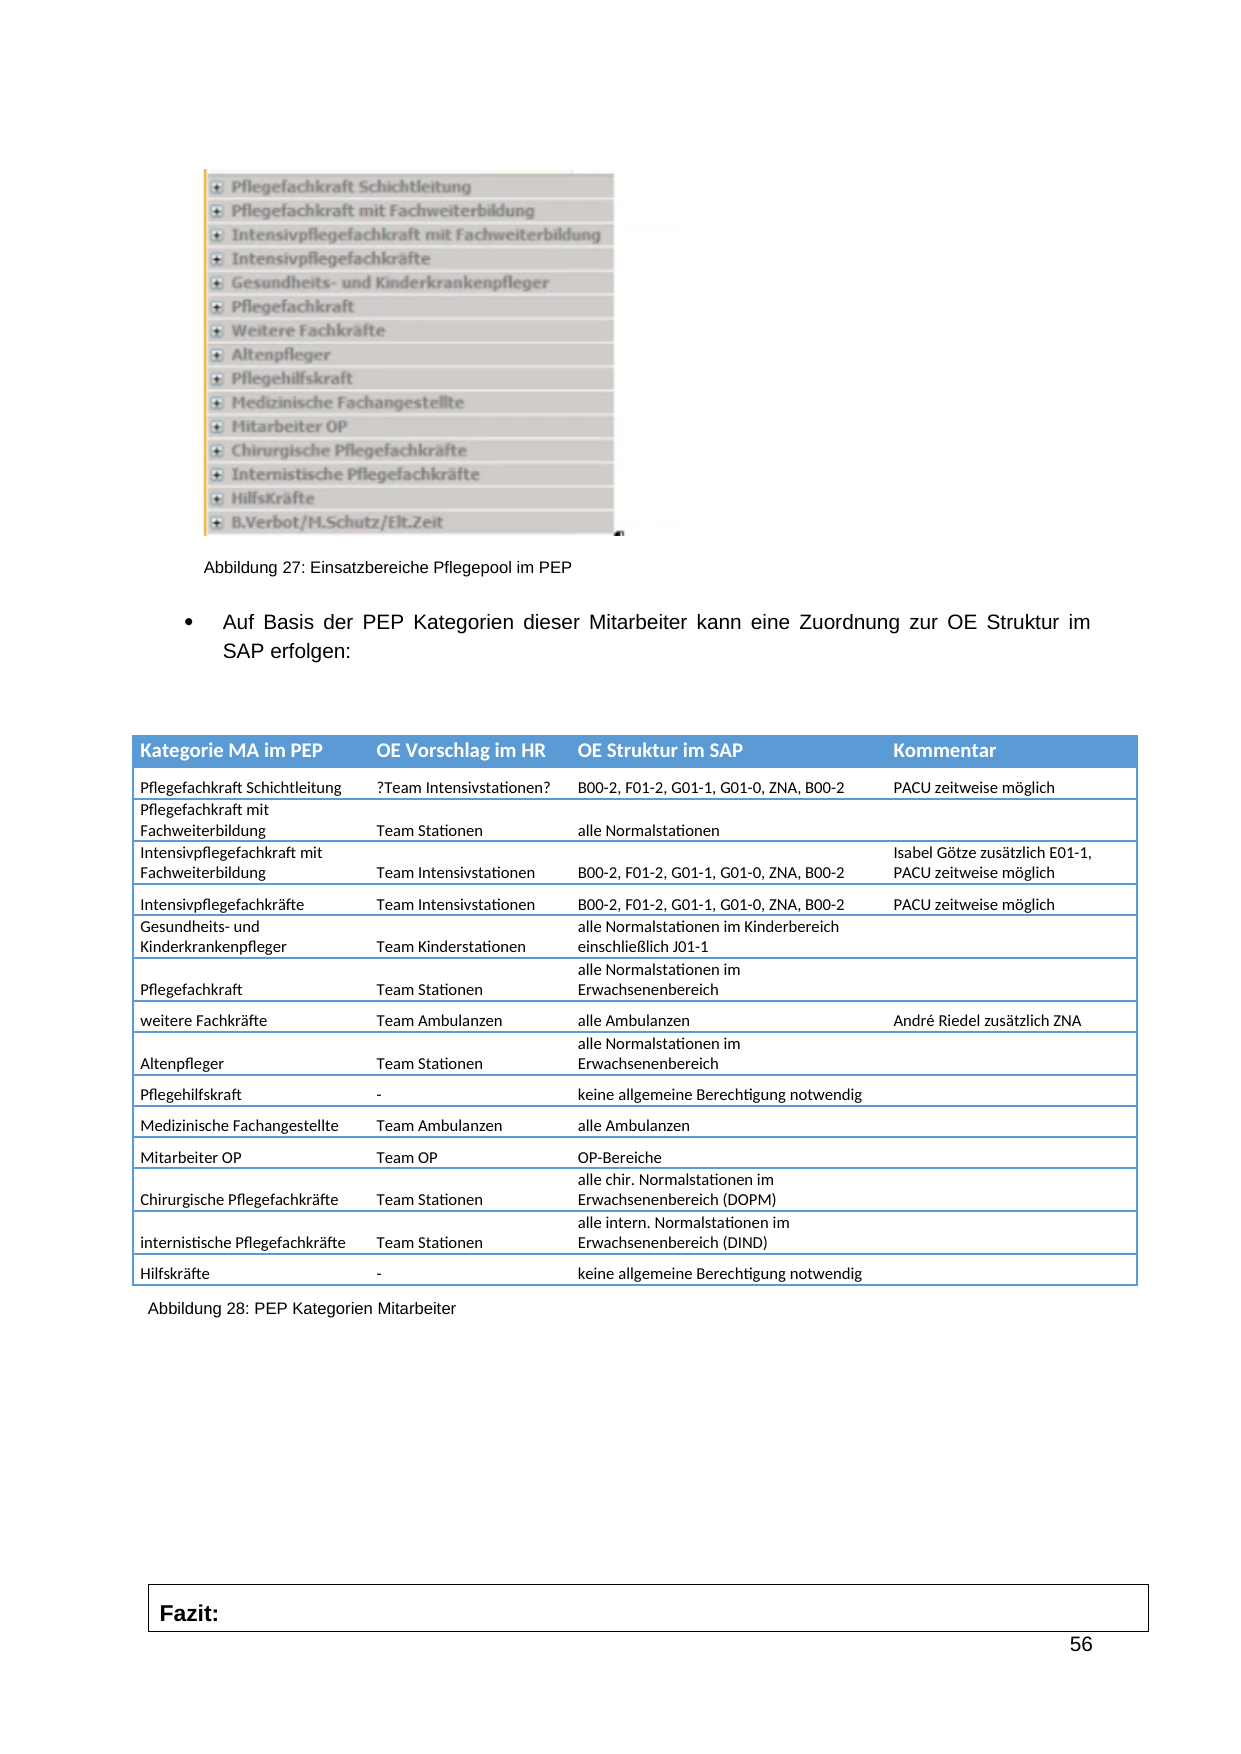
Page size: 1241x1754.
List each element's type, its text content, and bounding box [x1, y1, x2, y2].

table_header Kommentar [886, 737, 1136, 766]
table_cell ?Team Intensivstationen? [369, 768, 570, 797]
table_header Kategorie MA im PEP [134, 737, 369, 766]
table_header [149, 1585, 1148, 1631]
table_cell PACU zeitweise möglich [886, 885, 1136, 914]
table_cell internistische Pflegefachkräfte [134, 1212, 369, 1253]
table_cell Team Stationen [369, 1212, 570, 1253]
table_cell [886, 1212, 1136, 1253]
table_cell [886, 959, 1136, 999]
table_cell Pflegefachkraft [134, 959, 369, 999]
table_cell Chirurgische Pflegefachkräfte [134, 1169, 369, 1210]
table_cell Team Ambulanzen [369, 1002, 570, 1031]
table_cell B00-2, F01-2, G01-1, G01-0, ZNA, B00-2 [570, 885, 886, 914]
table_header OE Vorschlag im HR [369, 737, 570, 766]
table_cell Team Stationen [369, 1033, 570, 1073]
table_cell Team Intensivstationen [369, 885, 570, 914]
table_cell Pflegefachkraft mit Fachweiterbildung [134, 800, 369, 840]
list Auf Basis der PEP Kategorien dieser Mitarbeiter kann eine Zuordnung zur OE Struktur im SAP erfolgen: [185, 606, 1093, 664]
table_cell [886, 916, 1136, 957]
table_cell alle intern. Normalstationen im Erwachsenenbereich (DIND) [570, 1212, 886, 1253]
table_cell Intensivpflegefachkraft mit Fachweiterbildung [134, 842, 369, 883]
table_cell Team Stationen [369, 959, 570, 999]
table_cell Intensivpflegefachkräfte [134, 885, 369, 914]
table_cell alle Normalstationen im Erwachsenenbereich [570, 959, 886, 999]
table_cell - [369, 1255, 570, 1284]
table_cell Team Kinderstationen [369, 916, 570, 957]
table_cell alle Normalstationen [570, 800, 886, 840]
table_cell [886, 800, 1136, 840]
table_cell PACU zeitweise möglich [886, 768, 1136, 797]
table_cell Pflegefachkraft Schichtleitung [134, 768, 369, 797]
table_cell Medizinische Fachangestellte [134, 1107, 369, 1136]
table_cell B00-2, F01-2, G01-1, G01-0, ZNA, B00-2 [570, 768, 886, 797]
table_cell Altenpfleger [134, 1033, 369, 1073]
table_cell [886, 1076, 1136, 1105]
table_cell Hilfskräfte [134, 1255, 369, 1284]
table_cell Isabel Götze zusätzlich E01-1, PACU zeitweise möglich [886, 842, 1136, 883]
table_cell Mitarbeiter OP [134, 1138, 369, 1167]
table_cell André Riedel zusätzlich ZNA [886, 1002, 1136, 1031]
table_header OE Struktur im SAP [570, 737, 886, 766]
table_cell Gesundheits- und Kinderkrankenpfleger [134, 916, 369, 957]
picture [203, 169, 682, 536]
table_cell keine allgemeine Berechtigung notwendig [570, 1076, 886, 1105]
table_cell Team Ambulanzen [369, 1107, 570, 1136]
table_cell alle chir. Normalstationen im Erwachsenenbereich (DOPM) [570, 1169, 886, 1210]
table_cell [886, 1033, 1136, 1073]
table_cell Team Stationen [369, 800, 570, 840]
table_cell [886, 1107, 1136, 1136]
table_cell Pflegehilfskraft [134, 1076, 369, 1105]
table_cell alle Normalstationen im Erwachsenenbereich [570, 1033, 886, 1073]
table_cell [886, 1255, 1136, 1284]
table_cell OP-Bereiche [570, 1138, 886, 1167]
table_cell - [369, 1076, 570, 1105]
table_cell [886, 1138, 1136, 1167]
table_cell Team Intensivstationen [369, 842, 570, 883]
table_cell alle Normalstationen im Kinderbereich einschließlich J01-1 [570, 916, 886, 957]
table_cell keine allgemeine Berechtigung notwendig [570, 1255, 886, 1284]
table_cell weitere Fachkräfte [134, 1002, 369, 1031]
table_cell Team OP [369, 1138, 570, 1167]
table_cell [886, 1169, 1136, 1210]
table_cell Team Stationen [369, 1169, 570, 1210]
table_cell alle Ambulanzen [570, 1002, 886, 1031]
table_cell B00-2, F01-2, G01-1, G01-0, ZNA, B00-2 [570, 842, 886, 883]
table_cell alle Ambulanzen [570, 1107, 886, 1136]
